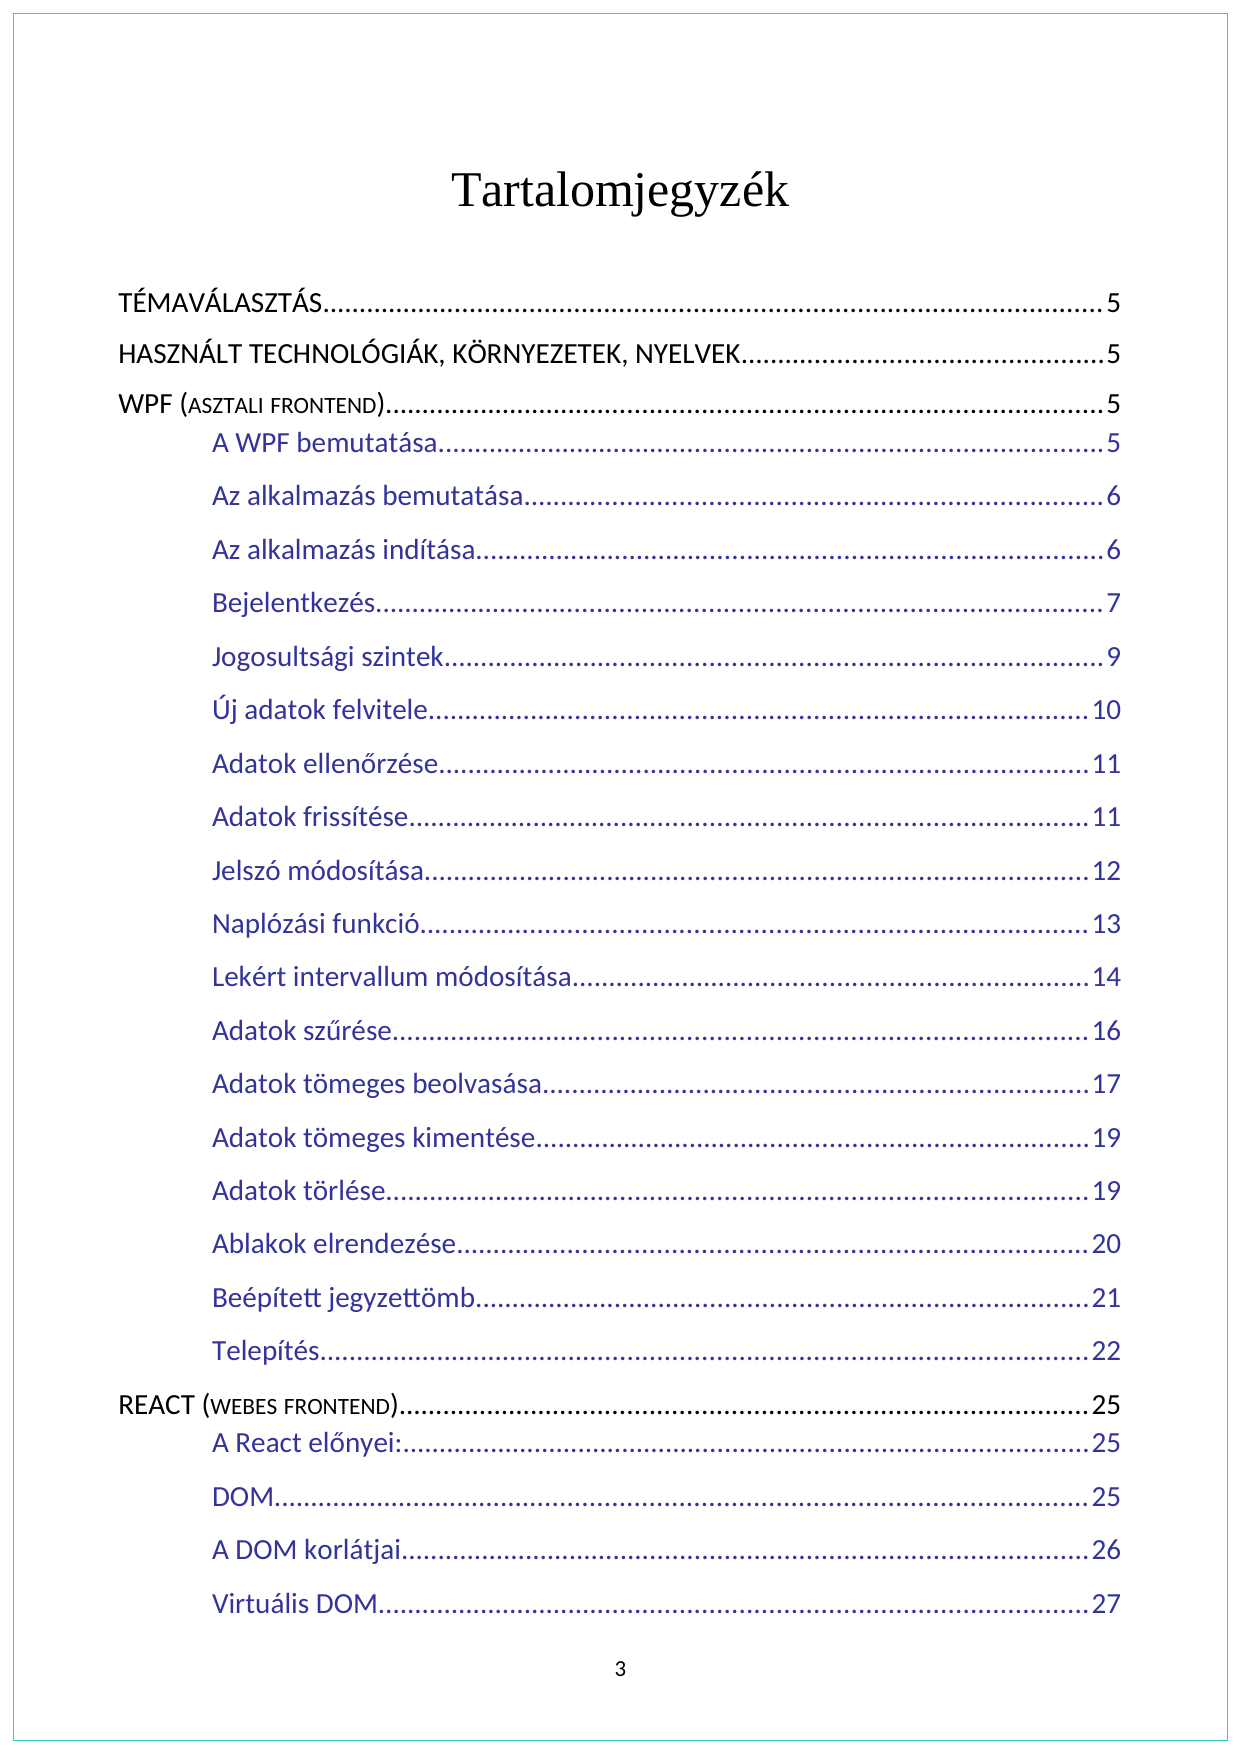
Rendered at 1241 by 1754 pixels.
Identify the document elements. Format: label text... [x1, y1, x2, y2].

text Jelszó módosítása 12 [212, 852, 1122, 887]
text A WPF bemutatása 5 [212, 424, 1122, 460]
text Használt technológiák, környezetek, nyelvek 5 [118, 335, 1122, 370]
text Lekért intervallum módosítása 14 [212, 958, 1122, 994]
text Naplózási funkció 13 [212, 905, 1122, 941]
text Adatok frissítése 11 [212, 798, 1122, 834]
text Adatok tömeges beolvasása 17 [212, 1065, 1122, 1101]
text Virtuális DOM 27 [212, 1585, 1122, 1620]
text DOM 25 [212, 1478, 1122, 1513]
text Adatok tömeges kimentése 19 [212, 1119, 1122, 1154]
text Új adatok felvitele 10 [212, 691, 1122, 727]
text REACT (webes frontend) 25 [118, 1386, 1122, 1422]
text Bejelentkezés 7 [212, 584, 1122, 620]
text Adatok törlése 19 [212, 1172, 1122, 1208]
text Jogosultsági szintek 9 [212, 638, 1122, 673]
text Ablakok elrendezése 20 [212, 1226, 1122, 1261]
text A React előnyei: 25 [212, 1424, 1122, 1460]
text Telepítés 22 [212, 1332, 1122, 1368]
text Témaválasztás 5 [118, 284, 1122, 319]
text Beépített jegyzettömb 21 [212, 1279, 1122, 1315]
text Adatok szűrése 16 [212, 1012, 1122, 1047]
text Az alkalmazás indítása 6 [212, 531, 1122, 567]
text WPF (asztali frontend) 5 [118, 386, 1122, 421]
subtitle Tartalomjegyzék [118, 160, 1122, 217]
text Adatok ellenőrzése 11 [212, 745, 1122, 780]
text A DOM korlátjai 26 [212, 1531, 1122, 1567]
text Az alkalmazás bemutatása 6 [212, 477, 1122, 513]
